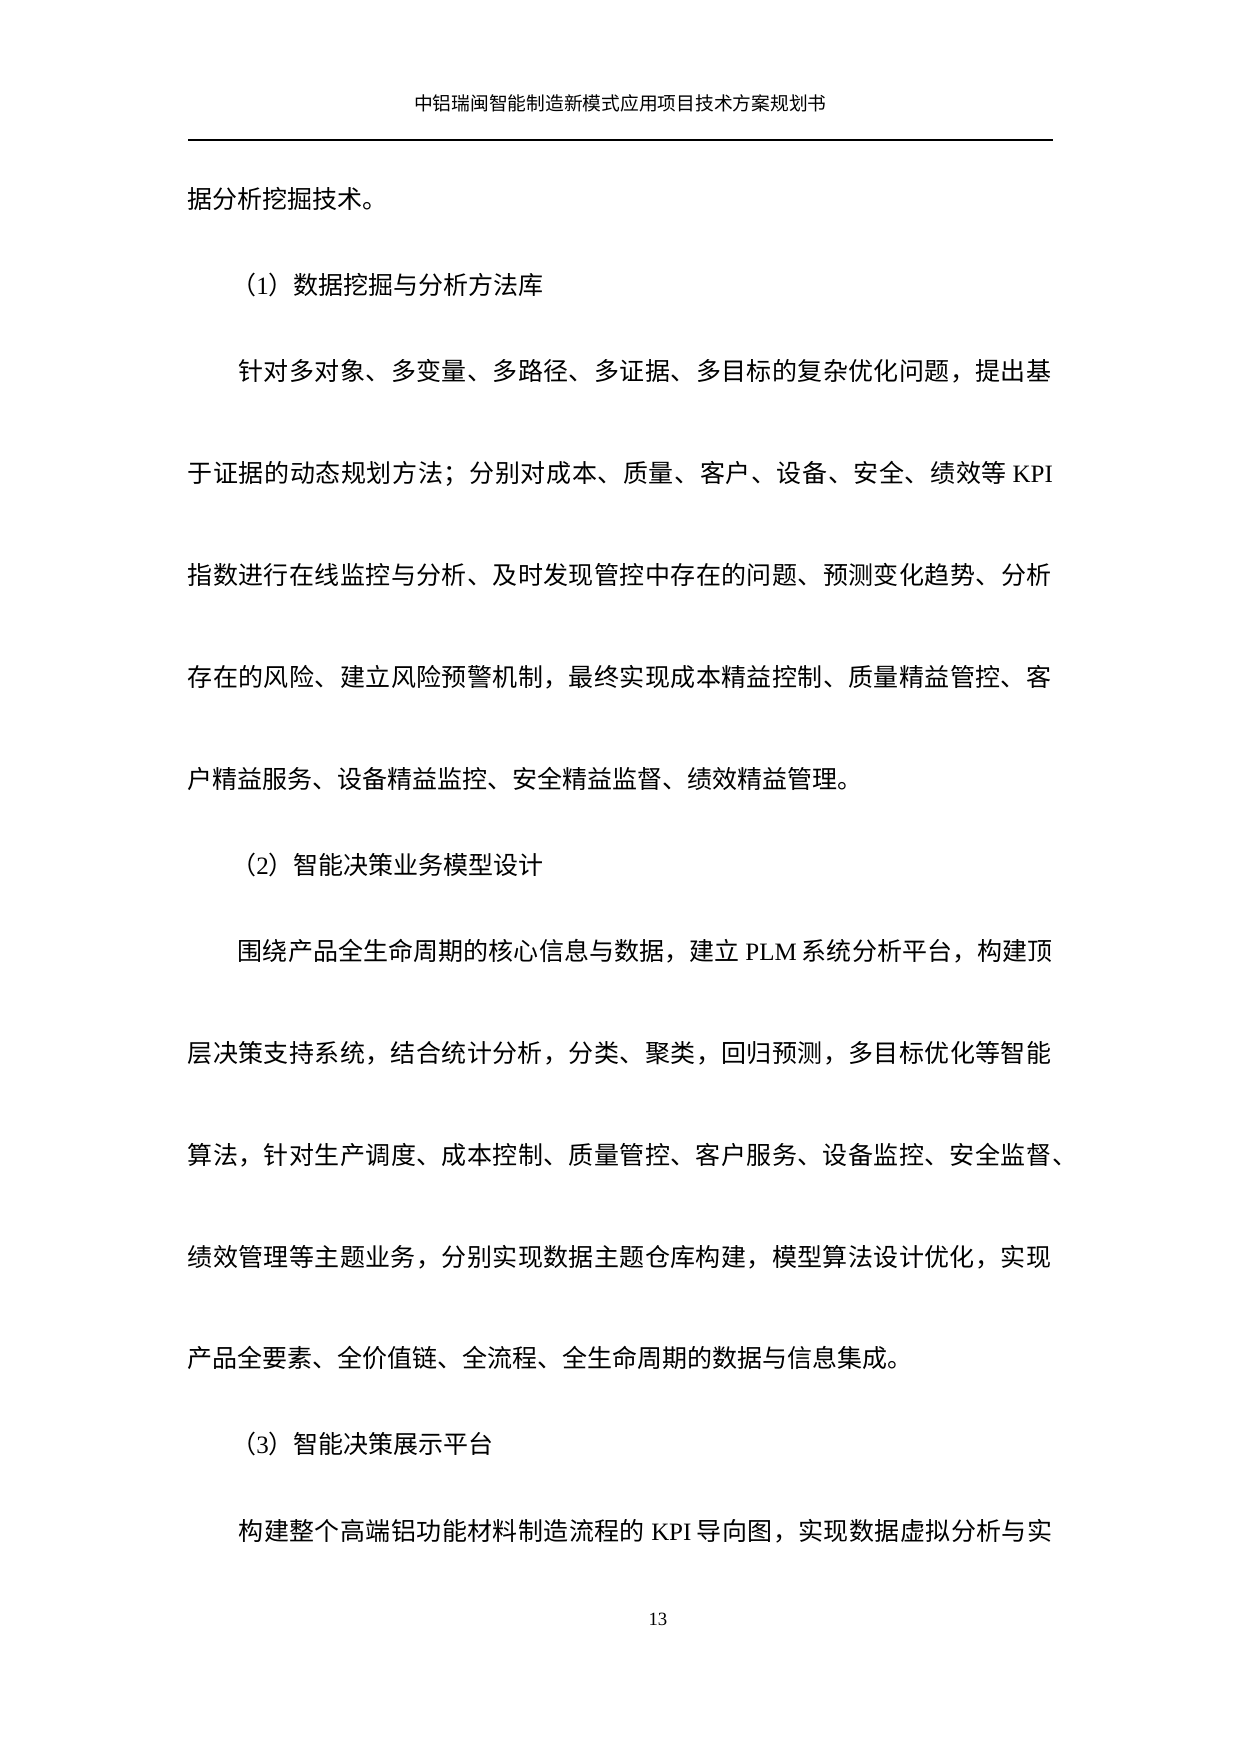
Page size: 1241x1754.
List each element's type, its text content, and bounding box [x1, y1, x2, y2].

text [187, 1495, 1053, 1563]
text （2）智能决策业务模型设计 [187, 829, 1053, 897]
text （1）数据挖掘与分析方法库 [187, 250, 1053, 318]
text （3）智能决策展示平台 [187, 1409, 1053, 1477]
text 围绕产品全生命周期的核心信息与数据，建立PLM系统分析平台，构建顶层决策支持系统，结合统计分析，分类、聚类，回归预测，多目标优化等智能算法，针对生产调度、成本控制、质量管控、客户服务、设备监控、安全监督、绩效管理等主题业务，分别实现数据主题仓库构建，模型算法设计优化，实现产品全要素、全价值链、全流程、全生命周期的数据与信息集成。 [187, 916, 1053, 1391]
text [187, 164, 1053, 232]
text 针对多对象、多变量、多路径、多证据、多目标的复杂优化问题，提出基于证据的动态规划方法；分别对成本、质量、客户、设备、安全、绩效等KPI指数进行在线监控与分析、及时发现管控中存在的问题、预测变化趋势、分析存在的风险、建立风险预警机制，最终实现成本精益控制、质量精益管控、客户精益服务、设备精益监控、安全精益监督、绩效精益管理。 [187, 336, 1053, 811]
